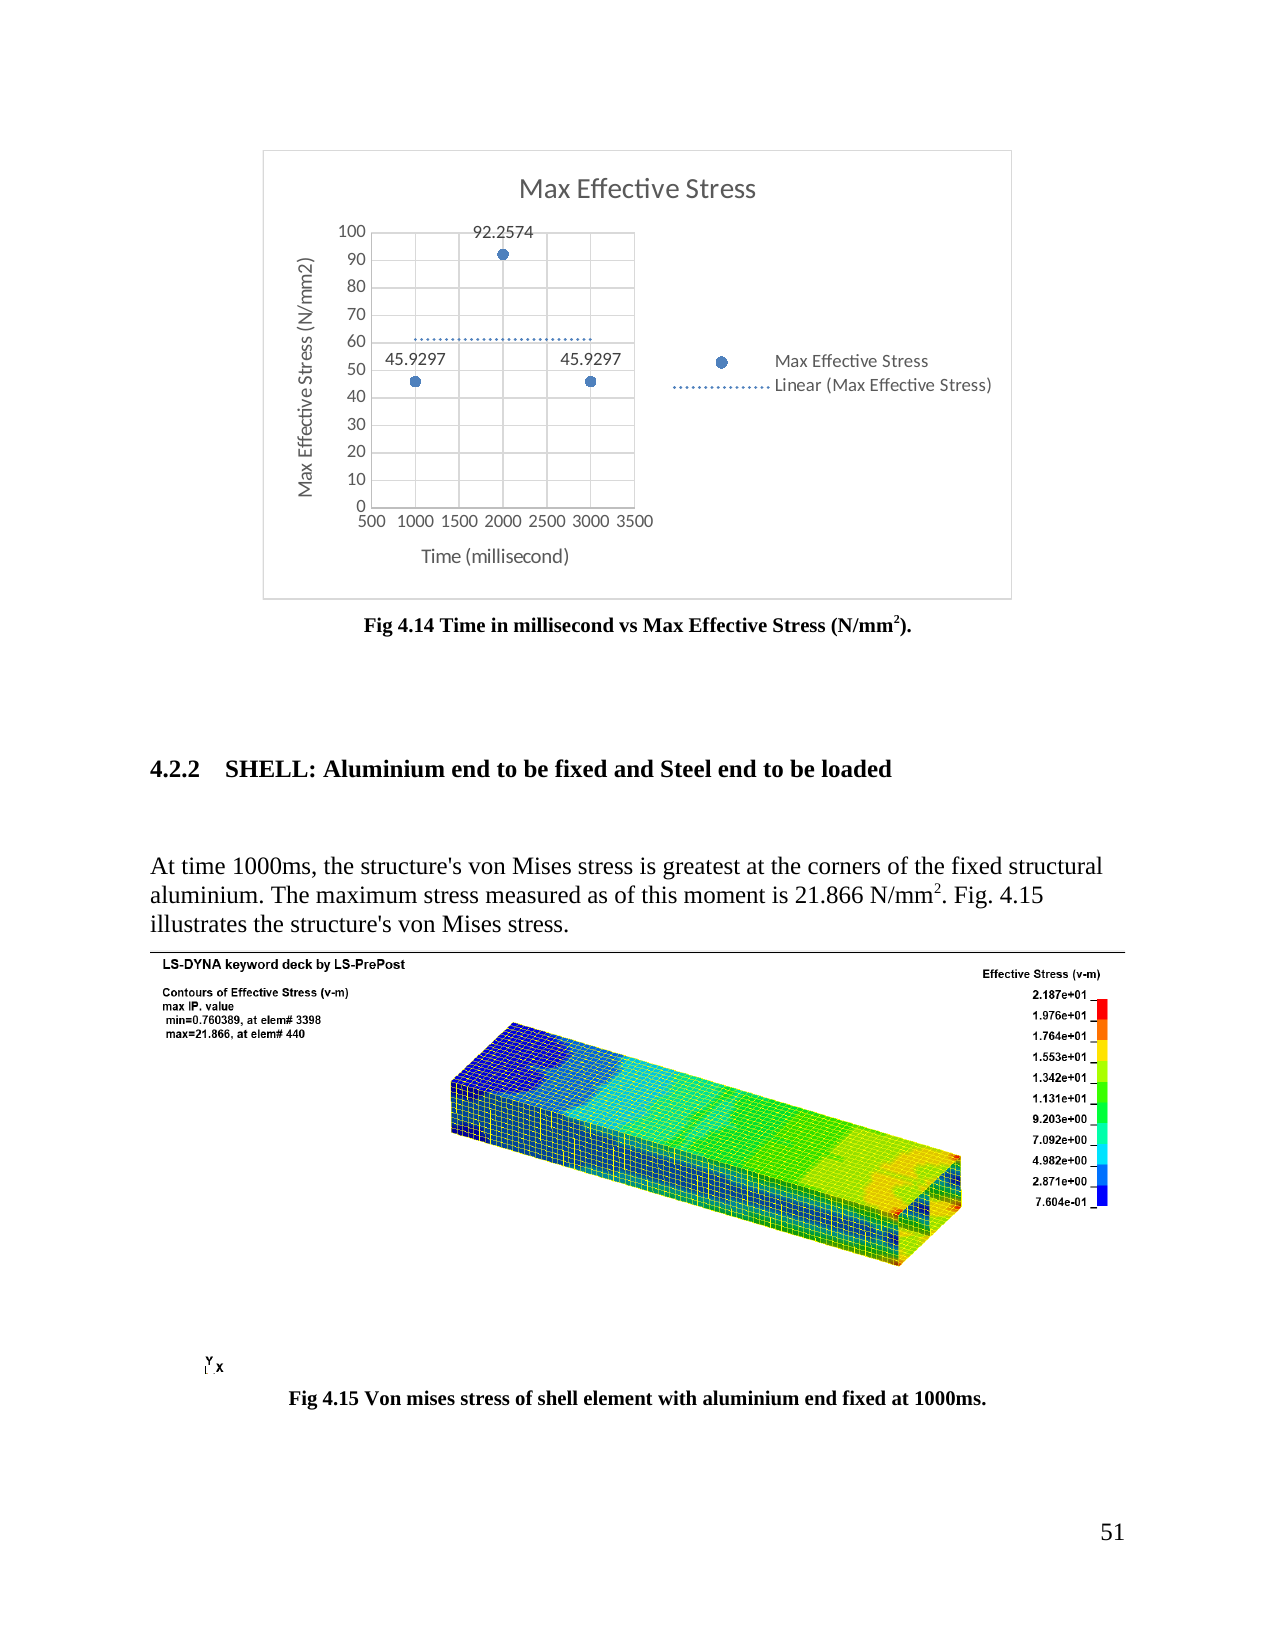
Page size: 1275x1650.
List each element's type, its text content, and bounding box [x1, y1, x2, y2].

text At time 1000ms, the structure's von Mises stress is greatest at the corners of the fixed structural aluminium. The maximum stress measured as of this moment is 21.866 N/mm2. Fig. 4.15 illustrates the structure's von Mises stress. [150, 851, 1125, 937]
subtitle SHELL: Aluminium end to be fixed and Steel end to be loaded [150, 754, 1125, 783]
text Fig 4.14 Time in millisecond vs Max Effective Stress (N/mm2). [150, 612, 1125, 637]
text Fig 4.15 Von mises stress of shell element with aluminium end fixed at 1000ms. [150, 1386, 1125, 1410]
picture [150, 950, 1125, 1374]
